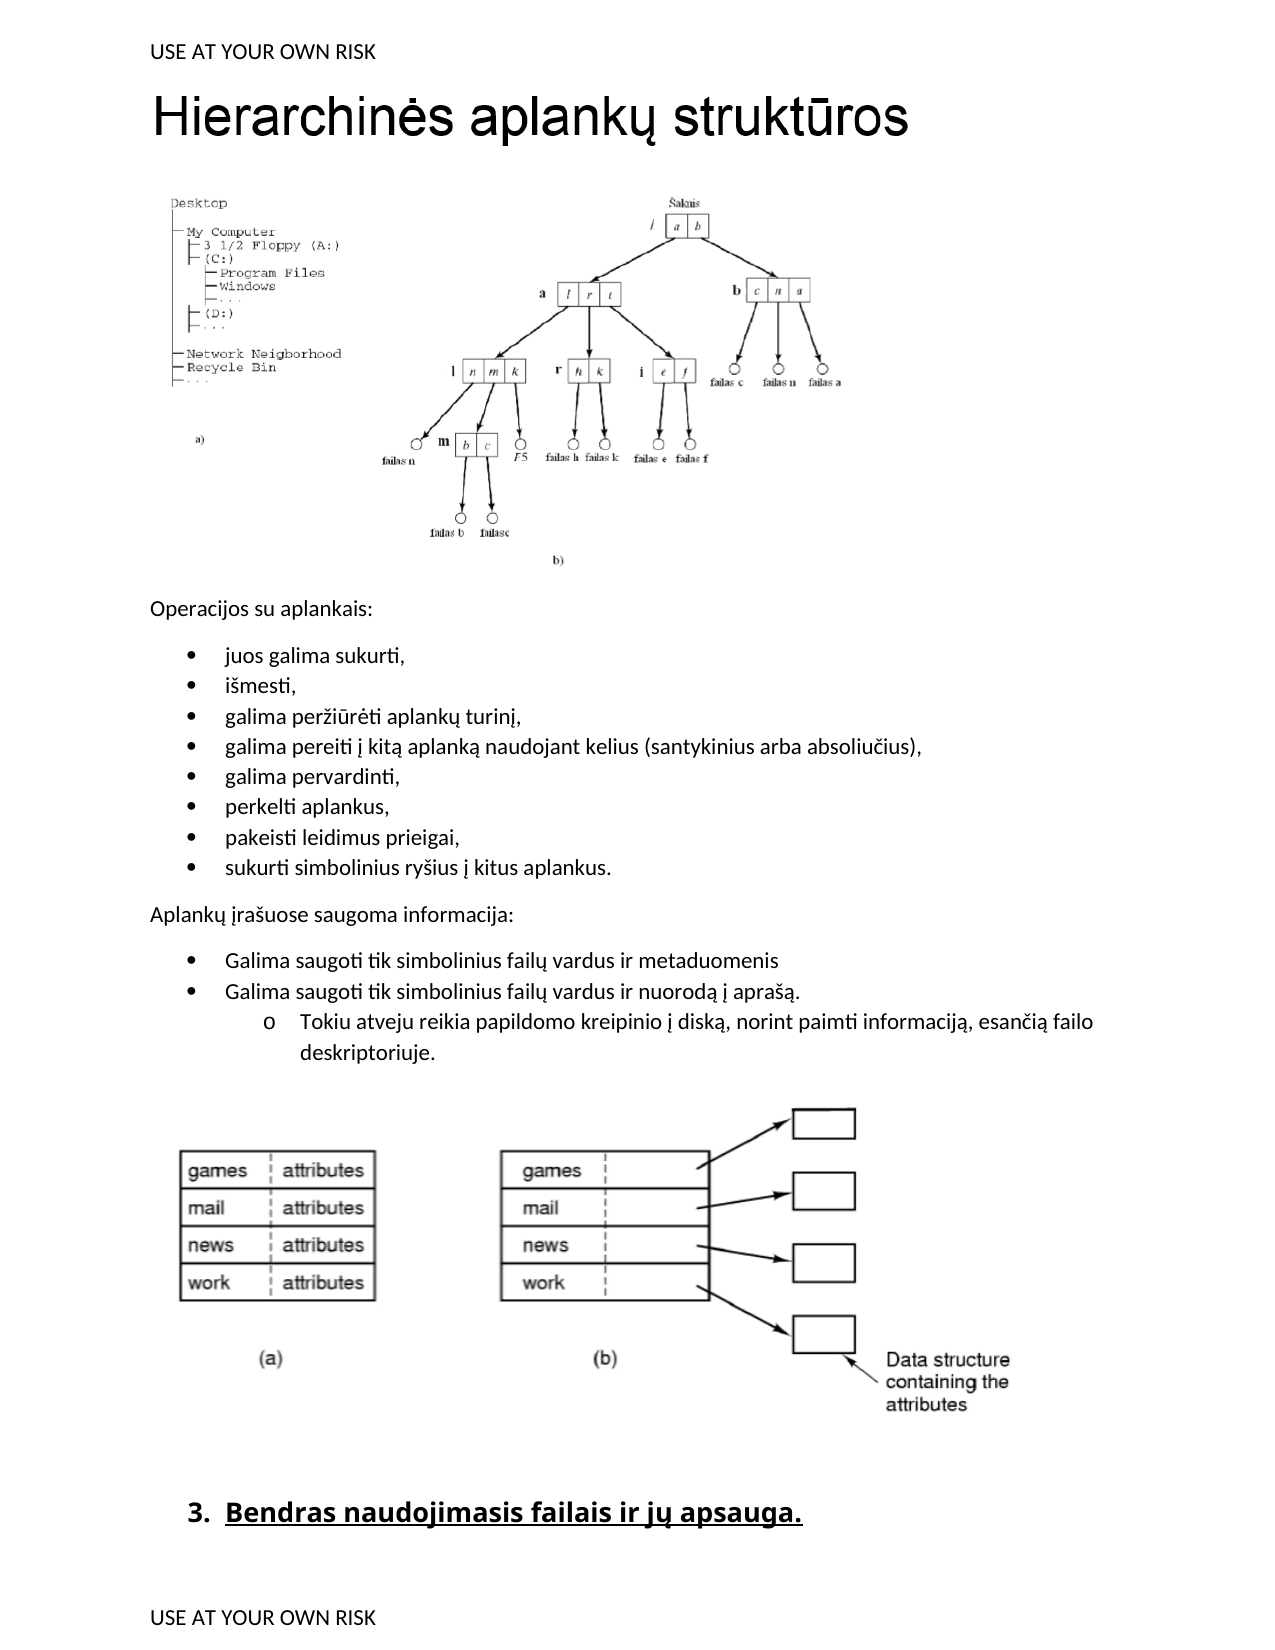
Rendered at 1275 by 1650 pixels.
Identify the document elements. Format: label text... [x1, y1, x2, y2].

list galima pereiti į kitą aplanką naudojant kelius (santykinius arba absoliučius), [187, 732, 1125, 760]
list Galima saugoti tik simbolinius failų vardus ir metaduomenis [187, 947, 1125, 975]
list sukurti simbolinius ryšius į kitus aplankus. [187, 853, 1125, 881]
picture [150, 1085, 1021, 1428]
text Aplankų įrašuose saugoma informacija: [150, 900, 1125, 928]
list galima peržiūrėti aplankų turinį, [187, 702, 1125, 730]
list pakeisti leidimus prieigai, [187, 823, 1125, 851]
list juos galima sukurti, [187, 641, 1125, 669]
text Operacijos su aplankais: [150, 594, 1125, 623]
list Galima saugoti tik simbolinius failų vardus ir nuorodą į aprašą. [187, 977, 1125, 1005]
list Tokiu atveju reikia papildomo kreipinio į diską, norint paimti informaciją, esančią failo deskriptoriuje. [262, 1007, 1125, 1066]
list perkelti aplankus, [187, 792, 1125, 821]
list galima pervardinti, [187, 762, 1125, 790]
list išmesti, [187, 672, 1125, 700]
picture [150, 93, 911, 576]
subtitle Bendras naudojimasis failais ir jų apsauga. [187, 1493, 1125, 1530]
